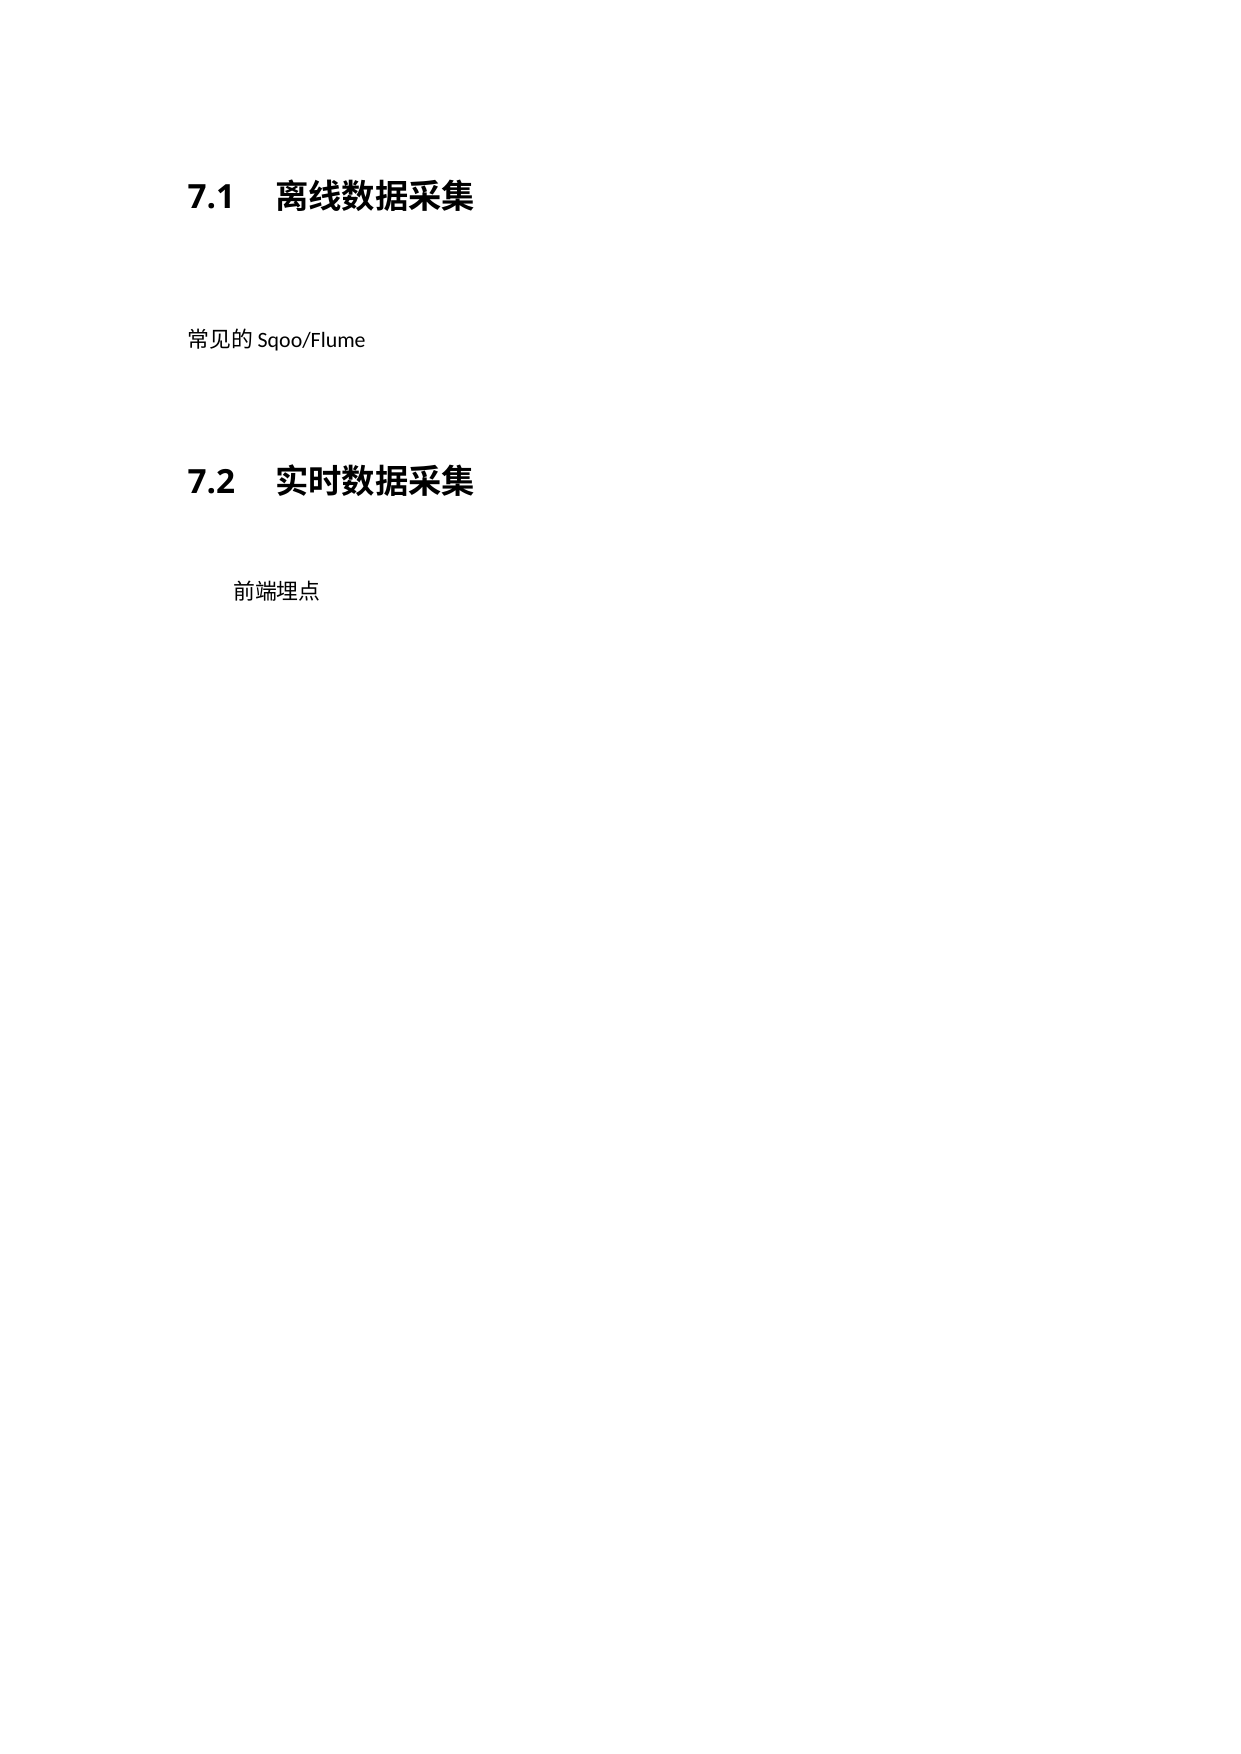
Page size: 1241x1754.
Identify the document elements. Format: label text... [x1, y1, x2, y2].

subtitle 实时数据采集 [187, 446, 1053, 511]
list 前端埋点 [233, 574, 1053, 606]
text 常见的Sqoo/Flume [187, 322, 1053, 354]
subtitle 离线数据采集 [187, 162, 1053, 227]
